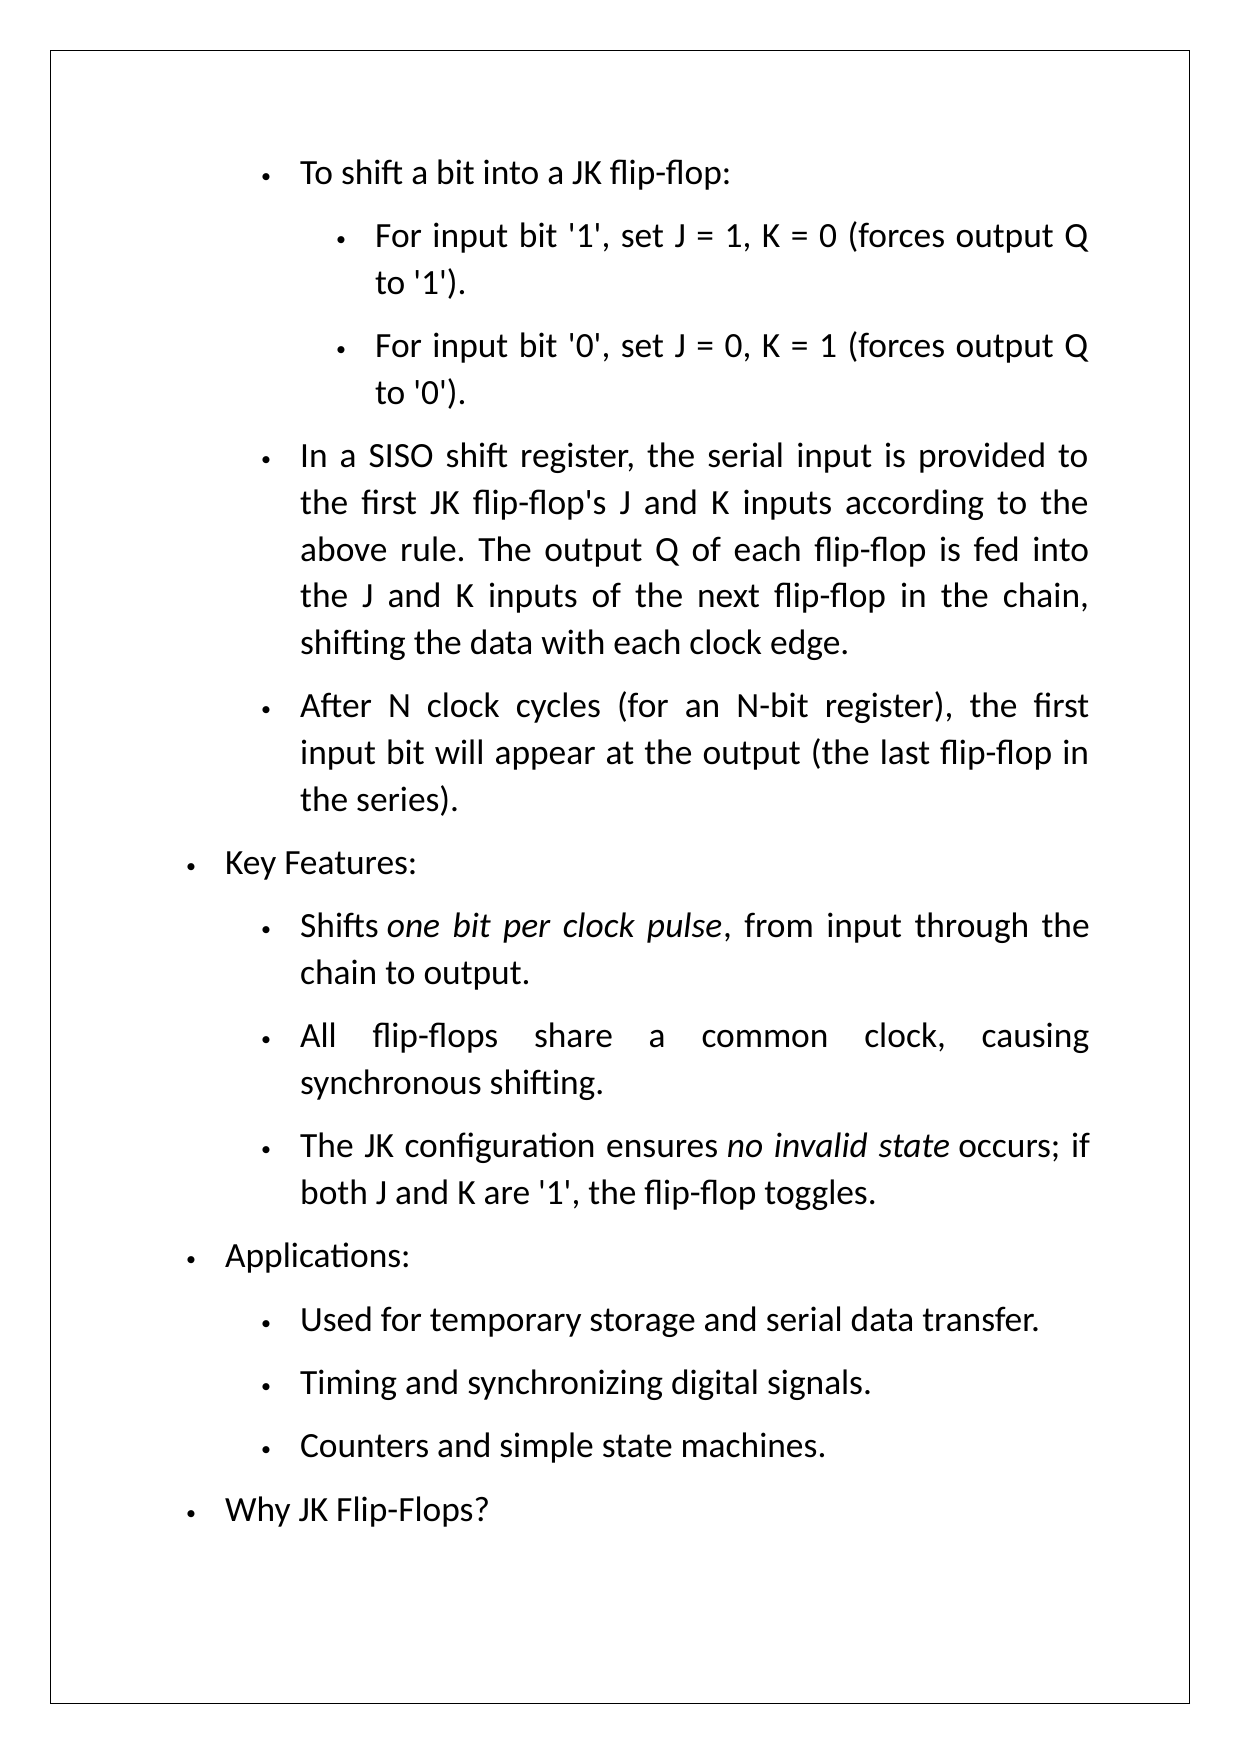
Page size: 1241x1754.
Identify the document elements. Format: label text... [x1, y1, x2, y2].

list After N clock cycles (for an N-bit register), the first input bit will appear at the output (the last flip-flop in the series). [262, 683, 1090, 820]
list Applications: [187, 1233, 1090, 1277]
list Shifts one bit per clock pulse, from input through the chain to output. [262, 903, 1090, 993]
list Counters and simple state machines. [262, 1423, 1090, 1467]
list All flip-flops share a common clock, causing synchronous shifting. [262, 1013, 1090, 1103]
list For input bit '1', set J = 1, K = 0 (forces output Q to '1'). [337, 213, 1090, 303]
list Why JK Flip-Flops? [187, 1487, 1090, 1530]
list Used for temporary storage and serial data transfer. [262, 1297, 1090, 1340]
list Key Features: [187, 840, 1090, 883]
list In a SISO shift register, the serial input is provided to the first JK flip-flop's J and K inputs according to the above rule. The output Q of each flip-flop is fed into the J and K inputs of the next flip-flop in the chain, shifting the data with each clock edge. [262, 433, 1090, 663]
list To shift a bit into a JK flip-flop: [262, 150, 1090, 193]
list The JK configuration ensures no invalid state occurs; if both J and K are '1', the flip-flop toggles. [262, 1123, 1090, 1213]
list Timing and synchronizing digital signals. [262, 1360, 1090, 1403]
list For input bit '0', set J = 0, K = 1 (forces output Q to '0'). [337, 323, 1090, 413]
